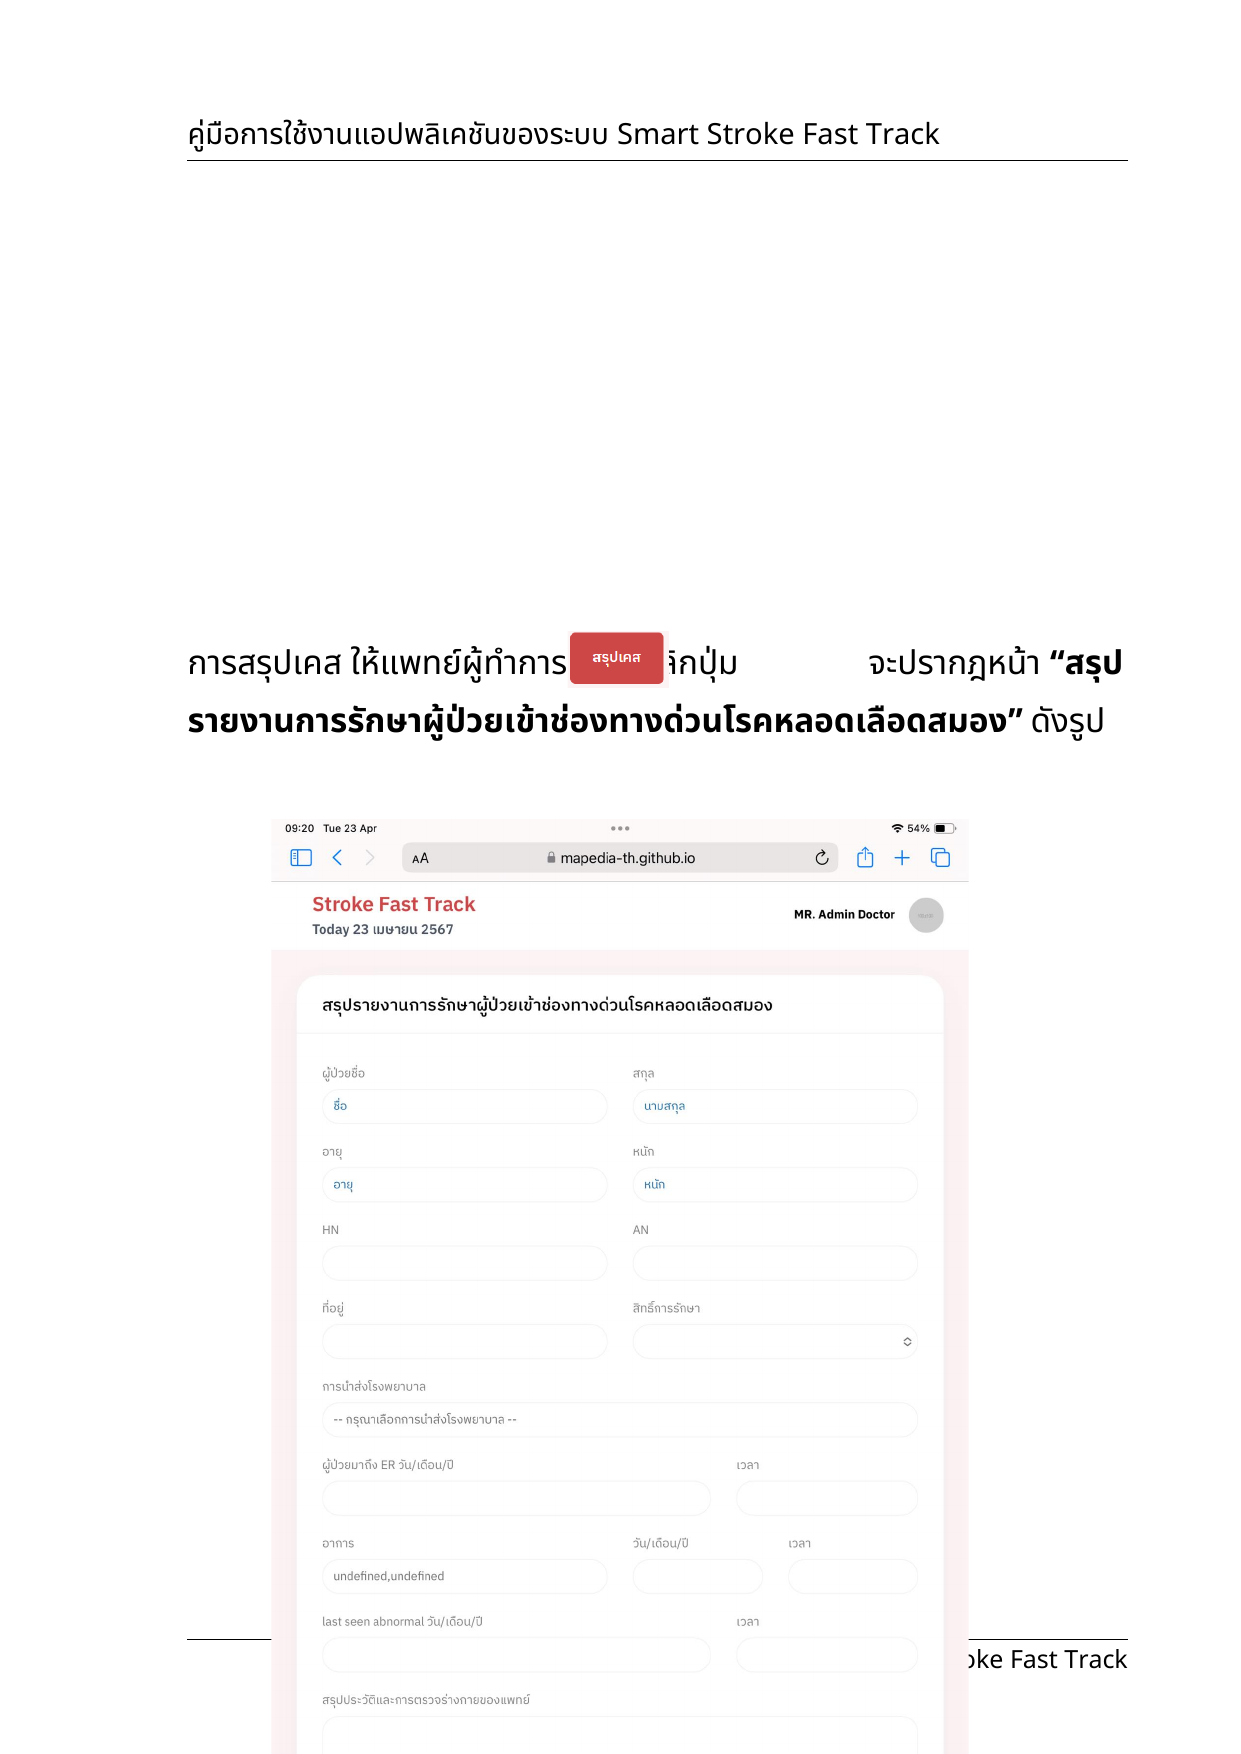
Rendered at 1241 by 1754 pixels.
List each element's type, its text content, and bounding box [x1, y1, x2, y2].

text การสรุปเคส ให้แพทย์ผู้ทำการรักษาคลิกปุ่ม จะปรากฎหน้า “สรุปรายงานการรักษาผู้ป่วยเข้าช่องทางด่วนโรคหลอดเลือดสมอง” ดังรูป [187, 639, 1128, 747]
picture [567, 631, 669, 688]
picture [271, 819, 969, 1754]
